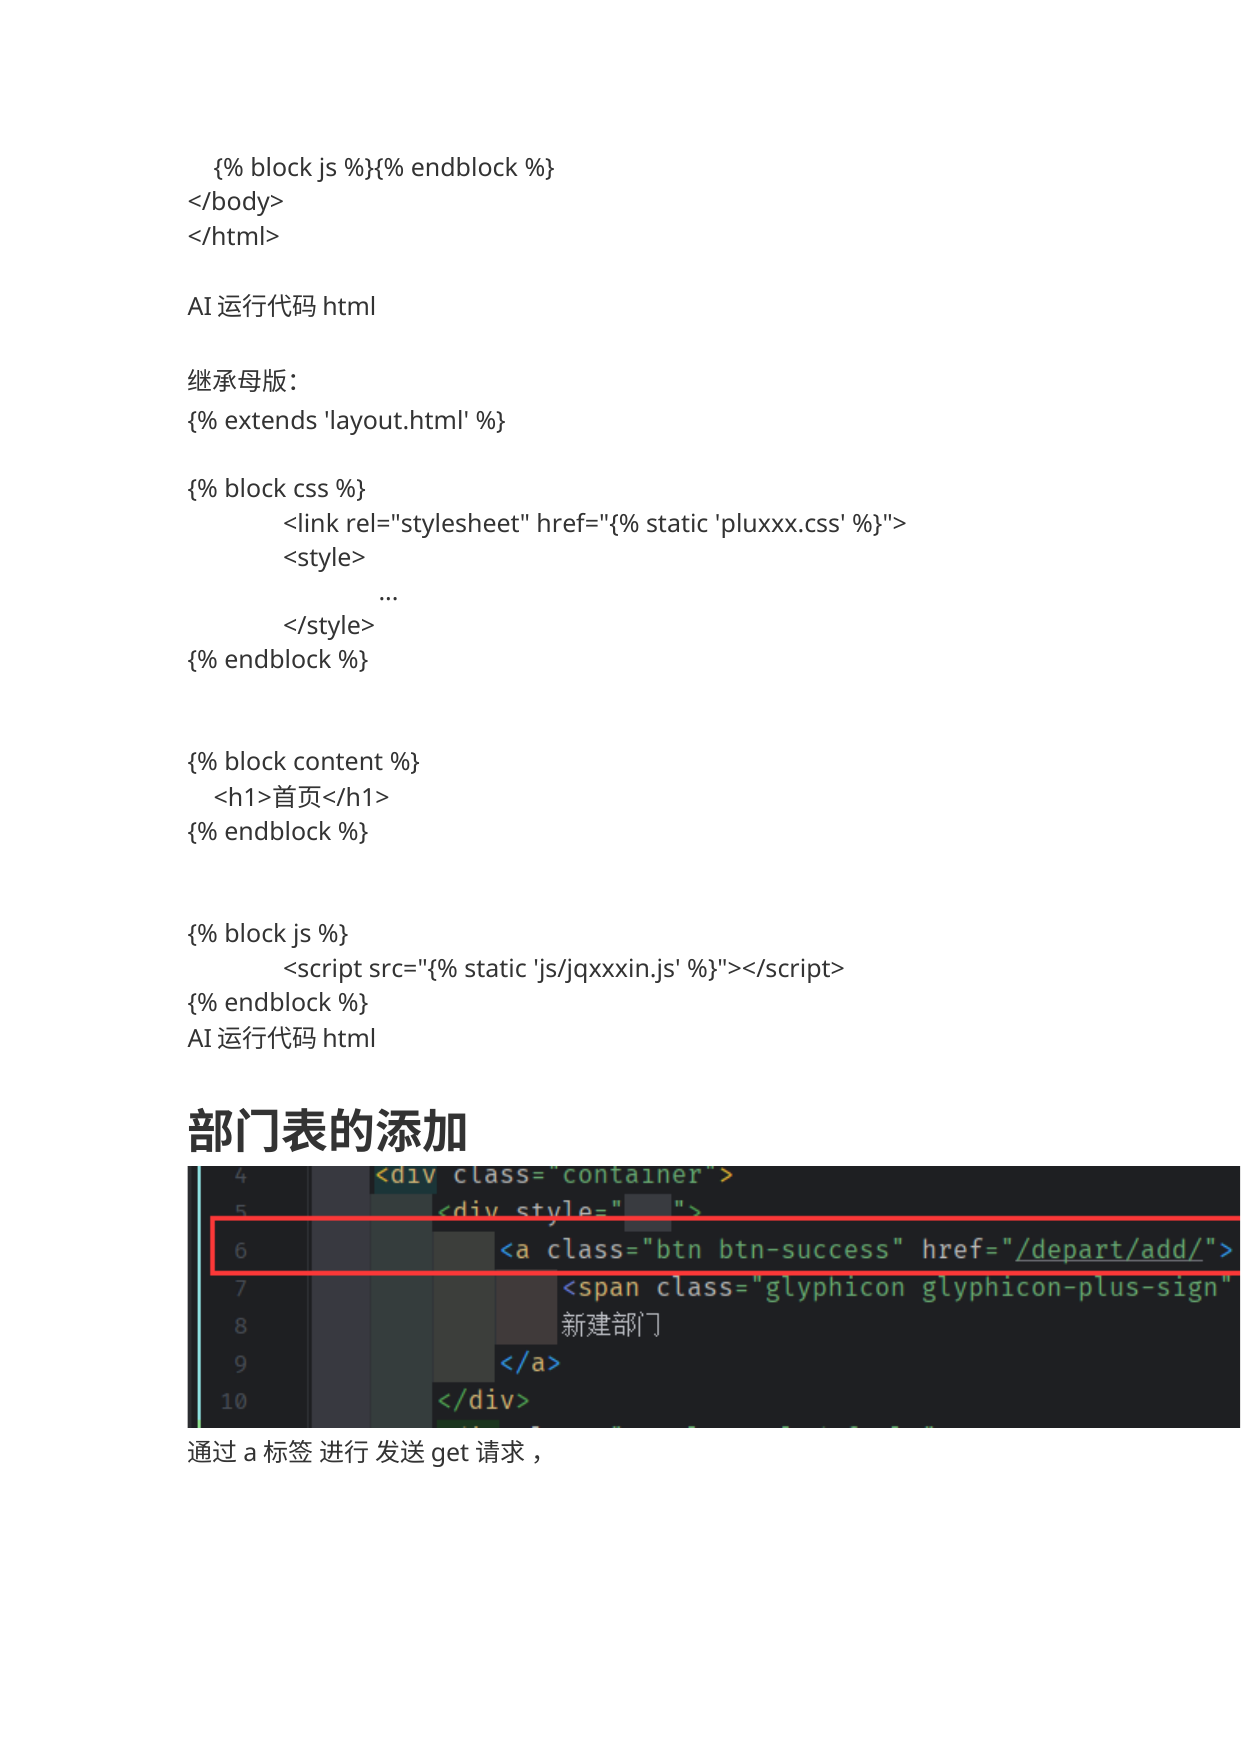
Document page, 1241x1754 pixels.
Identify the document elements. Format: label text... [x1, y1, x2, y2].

text {% endblock %} [187, 641, 1053, 676]
text <script src="{% static 'js/jqxxxin.js' %}"></script> [187, 950, 1053, 984]
text {% block content %} [187, 744, 1053, 778]
text 通过 a 标签 进行 发送 get 请求 ， [187, 1433, 1053, 1469]
text 继承母版： [187, 362, 1053, 398]
text ... [187, 573, 1053, 607]
text AI运行代码html [187, 286, 1053, 322]
text AI运行代码html [187, 1018, 1053, 1054]
text 部门表的添加 [187, 1094, 1053, 1162]
text {% block js %} [187, 916, 1053, 950]
text </html> [187, 218, 1053, 252]
text </style> [187, 607, 1053, 641]
text {% block css %} [187, 471, 1053, 505]
picture [187, 1166, 1241, 1428]
text <style> [187, 539, 1053, 573]
text {% extends 'layout.html' %} [187, 403, 1053, 437]
text {% endblock %} [187, 814, 1053, 848]
text <h1>首页</h1> [187, 778, 1053, 814]
text {% block js %}{% endblock %} [187, 150, 1053, 184]
text </body> [187, 184, 1053, 218]
text {% endblock %} [187, 984, 1053, 1018]
text <link rel="stylesheet" href="{% static 'pluxxx.css' %}"> [187, 505, 1053, 539]
